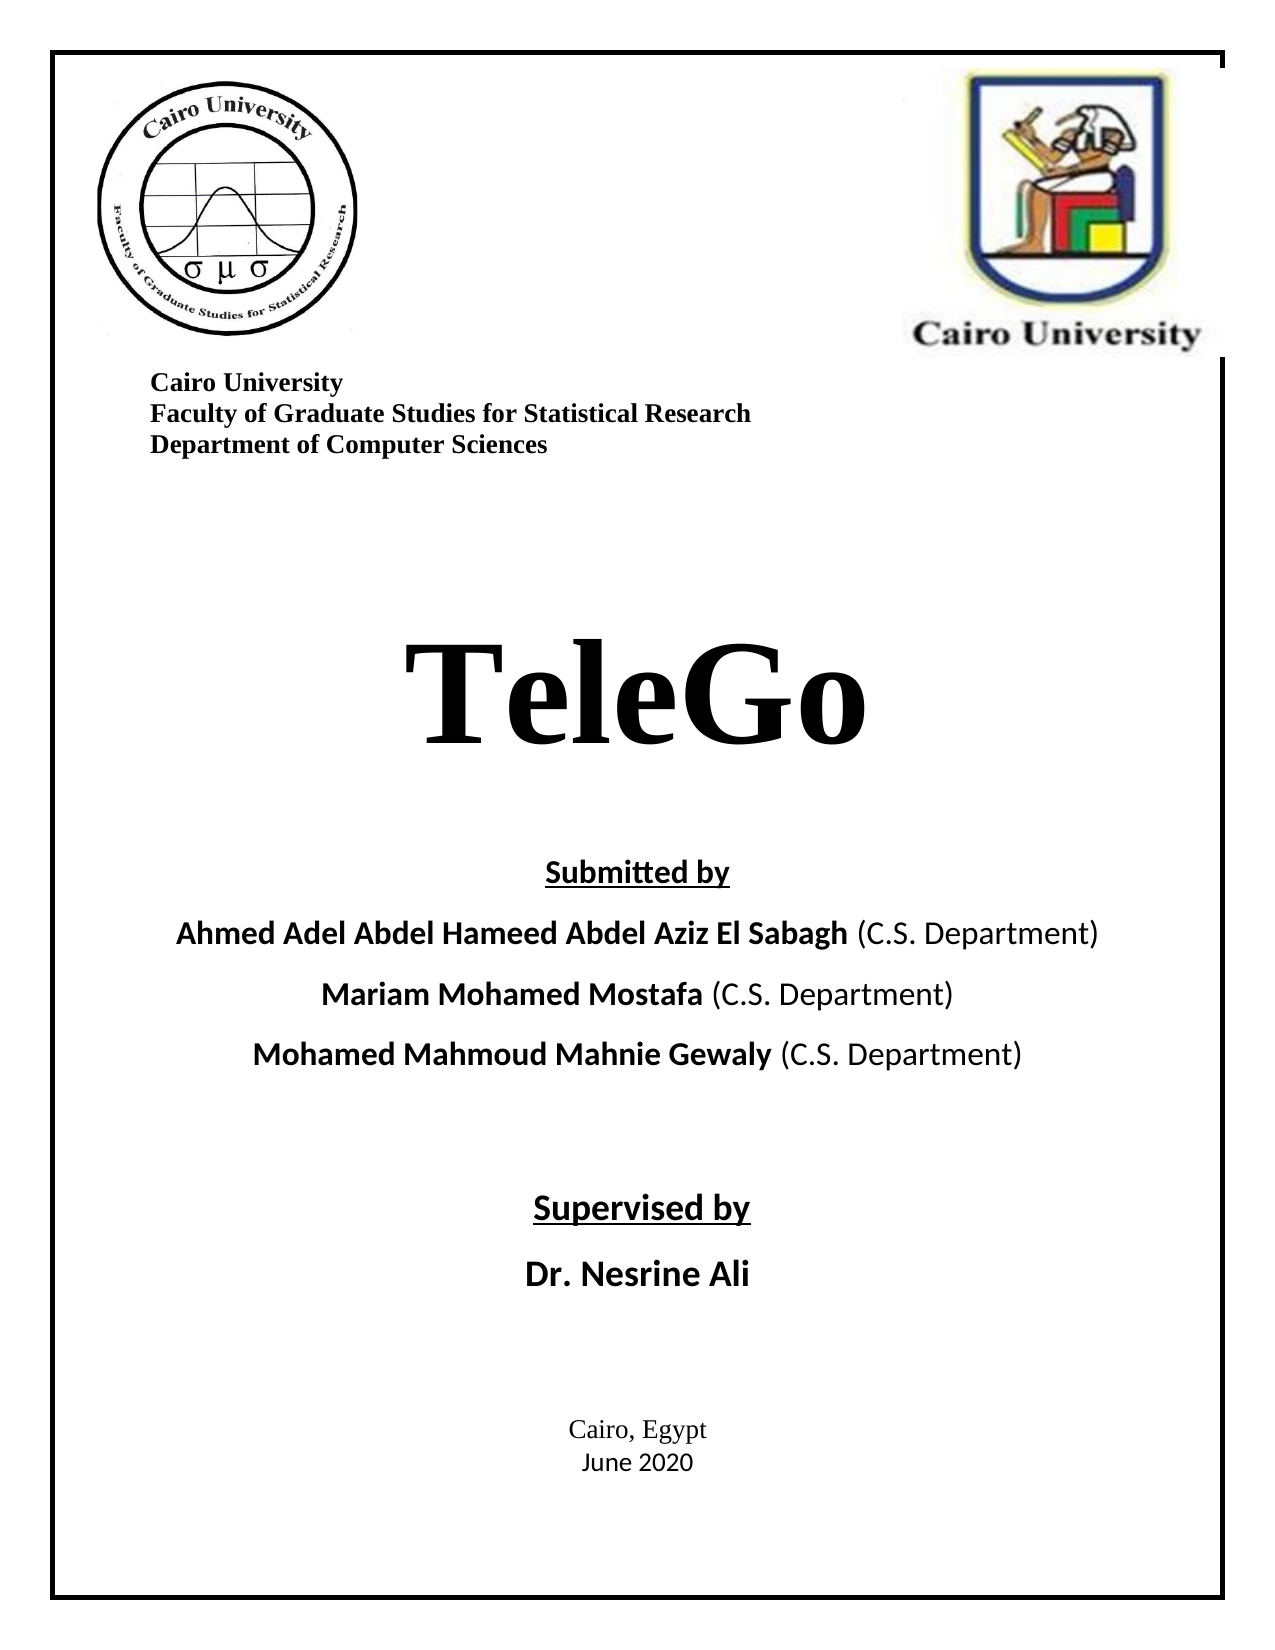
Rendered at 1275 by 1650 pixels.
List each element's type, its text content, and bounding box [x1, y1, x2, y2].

text Faculty of Graduate Studies for Statistical Research [150, 397, 1125, 428]
subtitle Dr. Nesrine Ali [150, 1249, 1125, 1295]
text Supervised by [150, 1183, 1125, 1229]
text TeleGo [150, 603, 1125, 776]
text Mariam Mohamed Mostafa (C.S. Department) [150, 973, 1125, 1013]
text June 2020 [150, 1445, 1125, 1478]
text Cairo University [150, 366, 1125, 397]
text Ahmed Adel Abdel Hameed Abdel Aziz El Sabagh (C.S. Department) [150, 912, 1125, 953]
text Mohamed Mahmoud Mahnie Gewaly (C.S. Department) [150, 1033, 1125, 1074]
text Cairo, Egypt [150, 1413, 1125, 1445]
picture [97, 81, 358, 337]
text Submitted by [150, 852, 1125, 892]
picture [902, 68, 1240, 357]
text Department of Computer Sciences [150, 428, 1125, 460]
